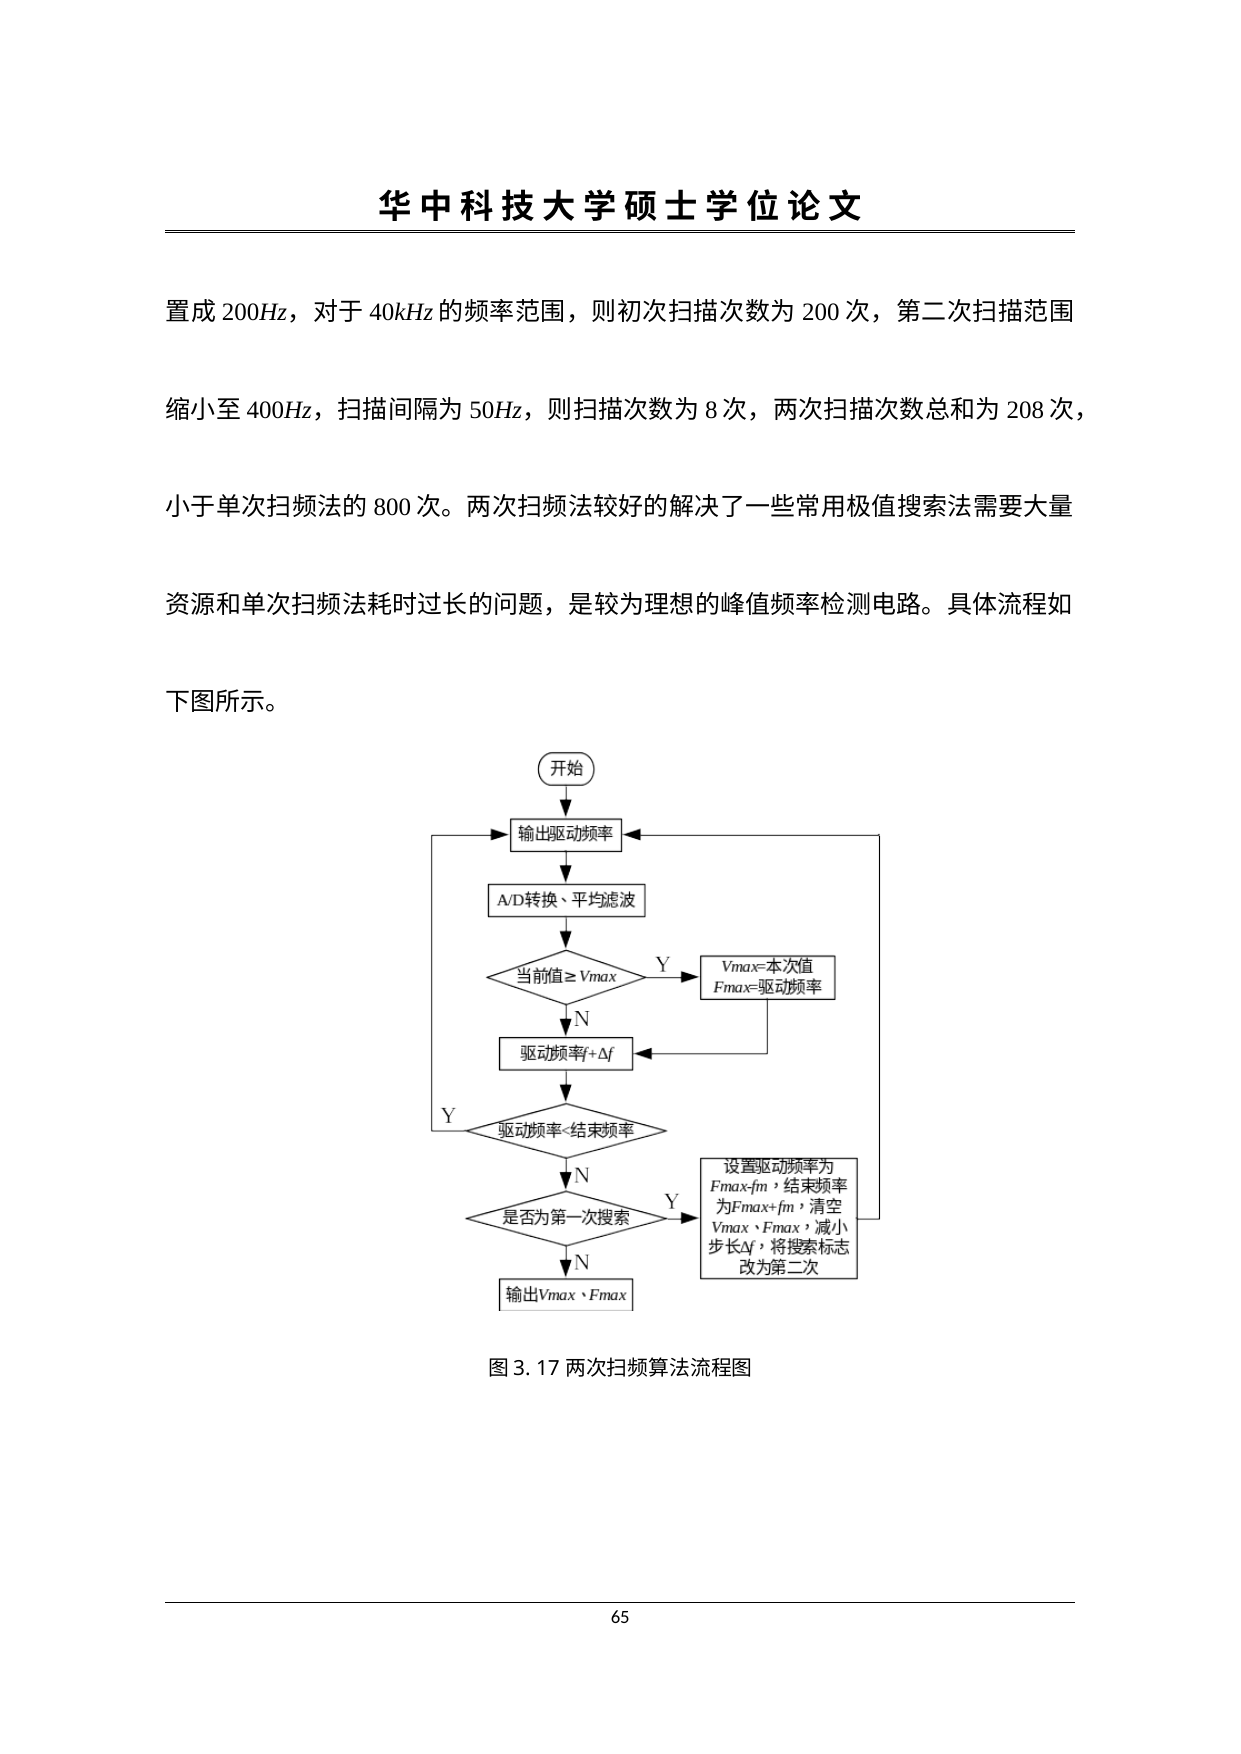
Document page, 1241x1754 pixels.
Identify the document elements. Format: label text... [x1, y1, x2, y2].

text 图3. 17 两次扫频算法流程图 [165, 1350, 1075, 1382]
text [165, 277, 1075, 732]
